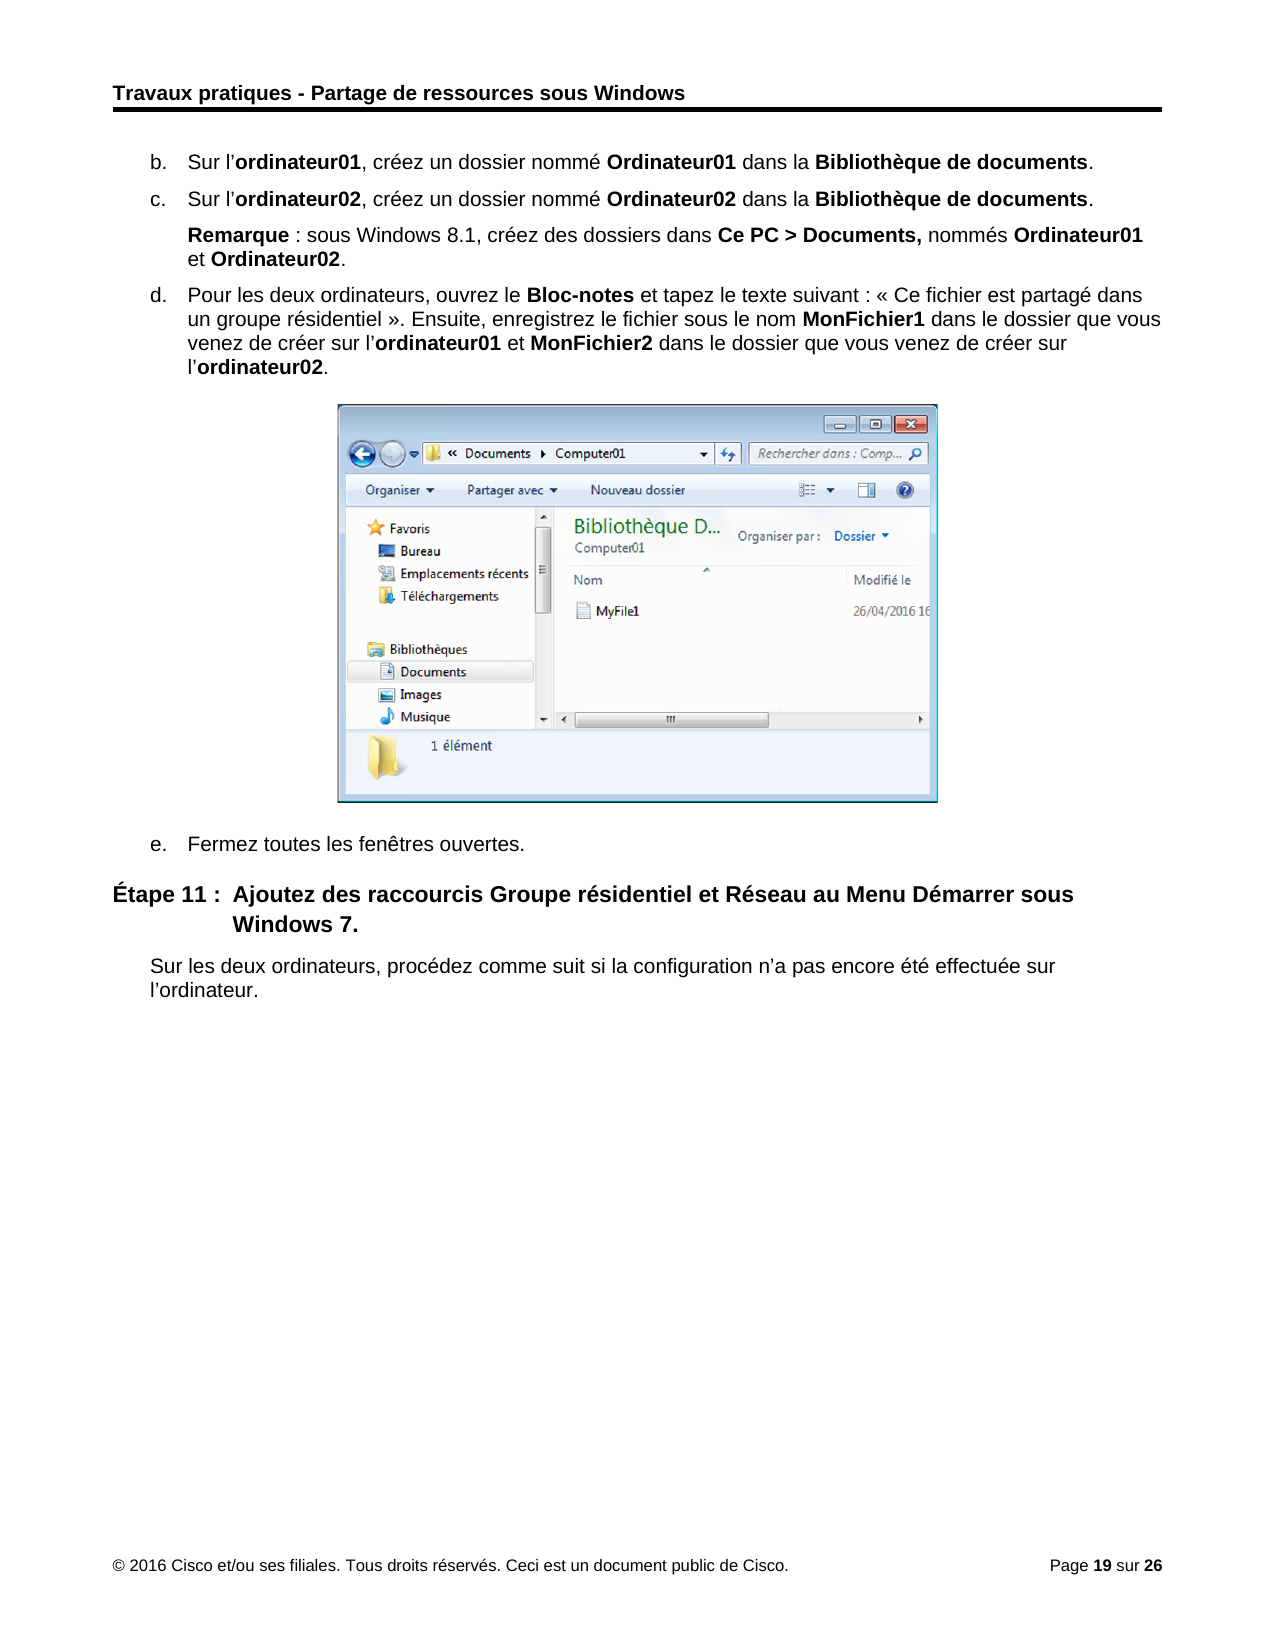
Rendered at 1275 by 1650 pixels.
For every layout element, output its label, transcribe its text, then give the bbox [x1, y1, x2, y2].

text Fermez toutes les fenêtres ouvertes. [150, 832, 1162, 856]
text Ajoutez des raccourcis Groupe résidentiel et Réseau au Menu Démarrer sous Windows 7. [112, 881, 1162, 937]
text Sur l’ordinateur01, créez un dossier nommé Ordinateur01 dans la Bibliothèque de documents. [150, 150, 1162, 174]
text Sur les deux ordinateurs, procédez comme suit si la configuration n’a pas encore été effectuée sur l’ordinateur. [150, 954, 1162, 1002]
text Remarque : sous Windows 8.1, créez des dossiers dans Ce PC > Documents, nommés Ordinateur01 et Ordinateur02. [187, 223, 1162, 271]
picture [337, 404, 938, 803]
text Sur l’ordinateur02, créez un dossier nommé Ordinateur02 dans la Bibliothèque de documents. [150, 186, 1162, 210]
text Pour les deux ordinateurs, ouvrez le Bloc-notes et tapez le texte suivant : « Ce fichier est partagé dans un groupe résidentiel ». Ensuite, enregistrez le fichier sous le nom MonFichier1 dans le dossier que vous venez de créer sur l’ordinateur01 et MonFichier2 dans le dossier que vous venez de créer sur l’ordinateur02. [150, 283, 1162, 379]
